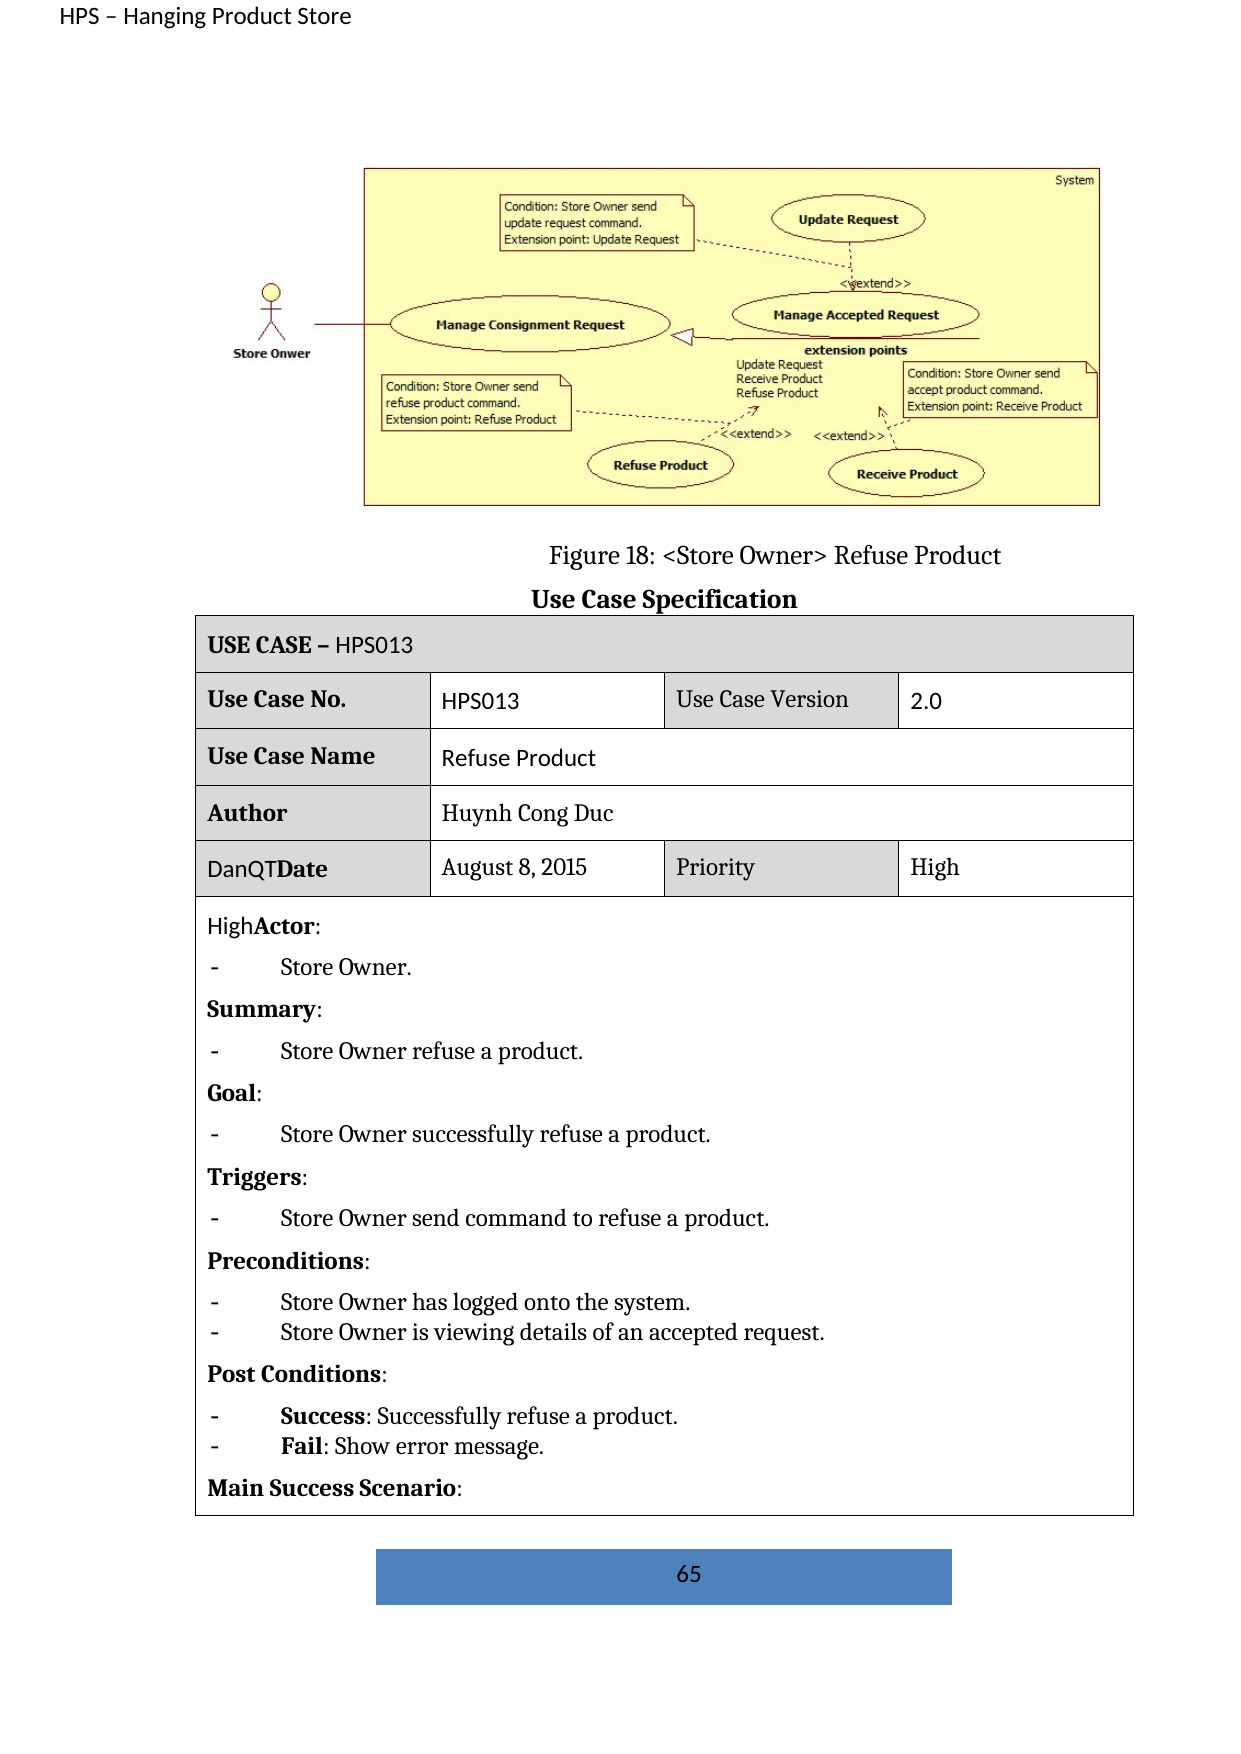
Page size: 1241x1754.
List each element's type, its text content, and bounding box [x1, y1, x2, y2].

table_cell Date [196, 841, 430, 896]
table_cell Use Case Version [665, 673, 898, 728]
text Use Case Specification [207, 584, 1122, 615]
table_header USE CASE – [196, 616, 1133, 672]
table_cell Author [196, 786, 430, 840]
picture [207, 147, 1122, 528]
table_cell Use Case Name [196, 729, 430, 785]
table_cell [196, 897, 1133, 1515]
table_cell Use Case No. [196, 673, 430, 728]
table_cell Priority [665, 841, 898, 896]
